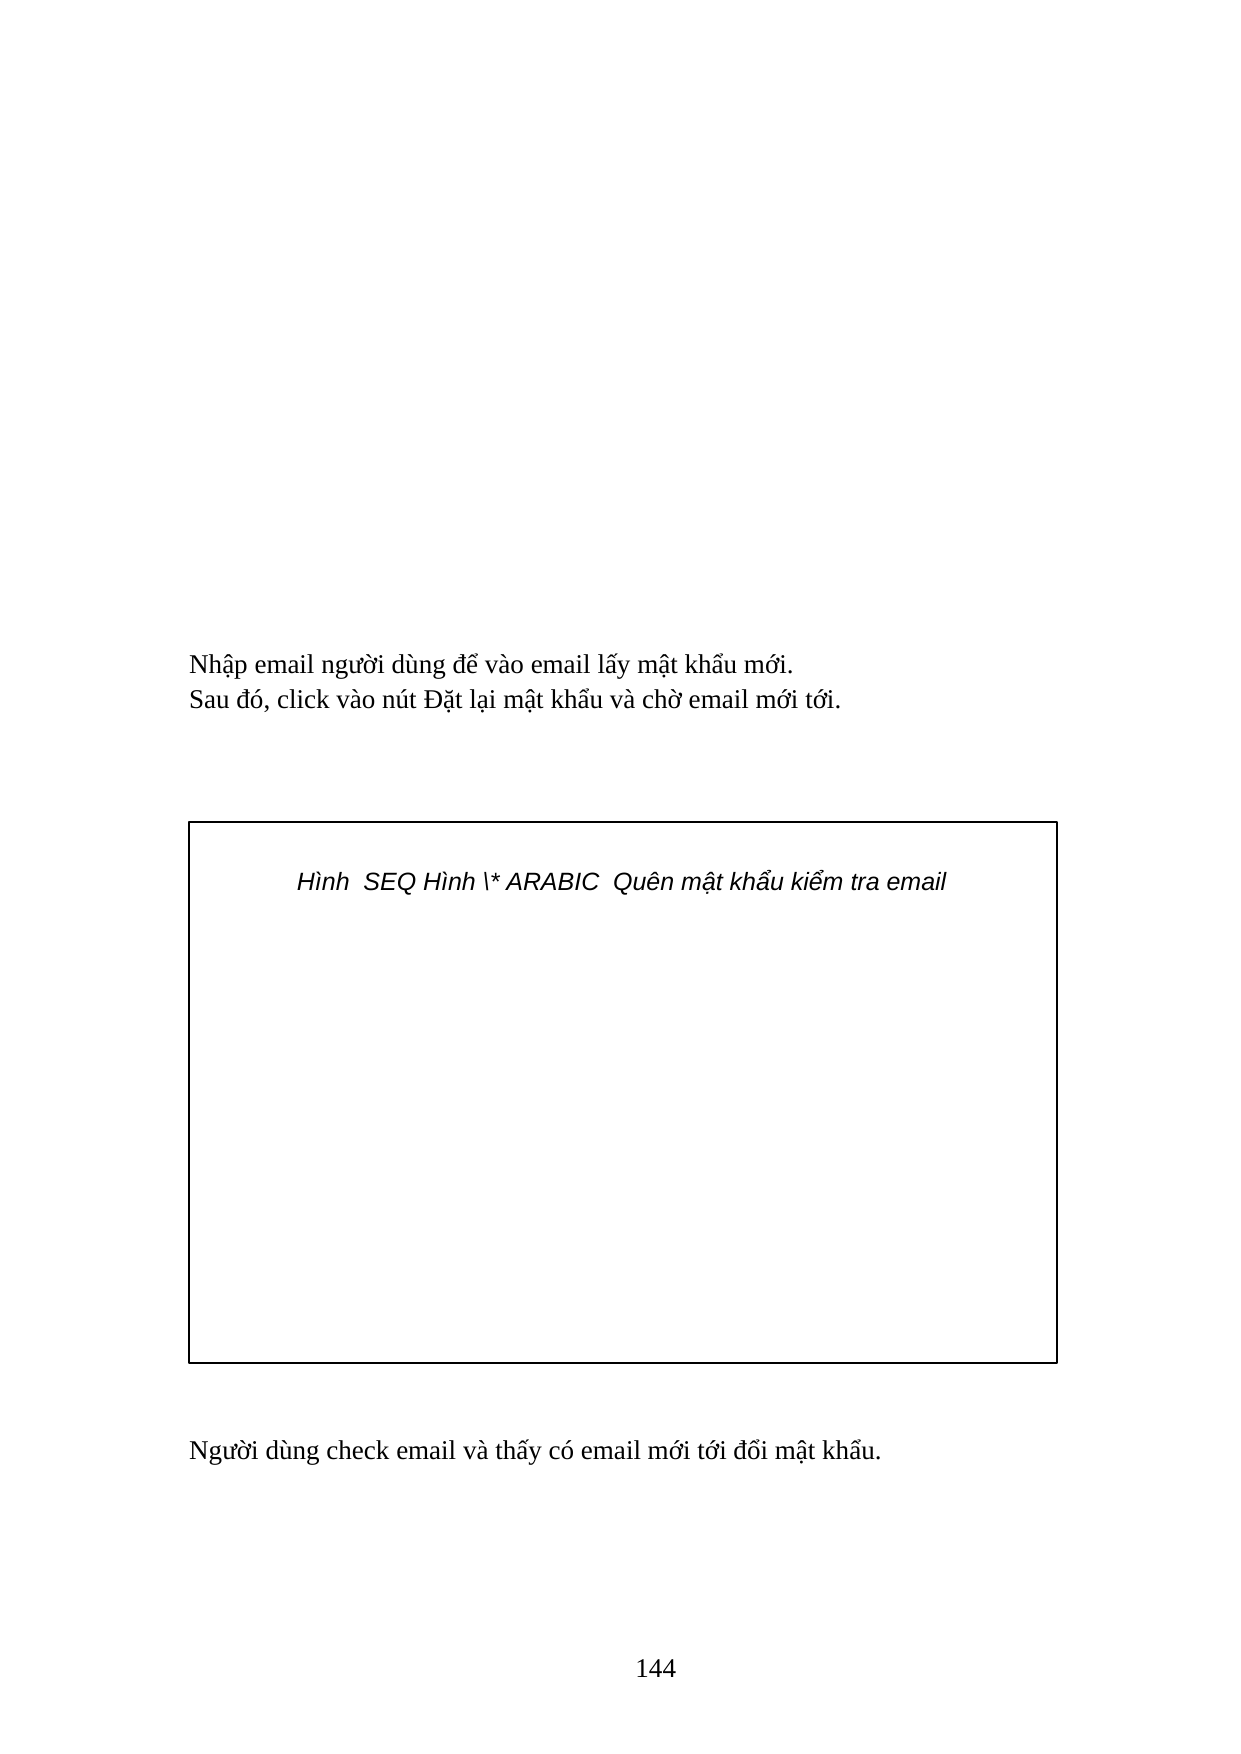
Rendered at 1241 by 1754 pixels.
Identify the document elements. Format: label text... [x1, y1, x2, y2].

text Sau đó, click vào nút Đặt lại mật khẩu và chờ email mới tới. [189, 684, 1122, 715]
text Người dùng check email và thấy có email mới tới đổi mật khẩu. [189, 1434, 1122, 1465]
text Nhập email người dùng để vào email lấy mật khẩu mới. [189, 648, 1122, 679]
